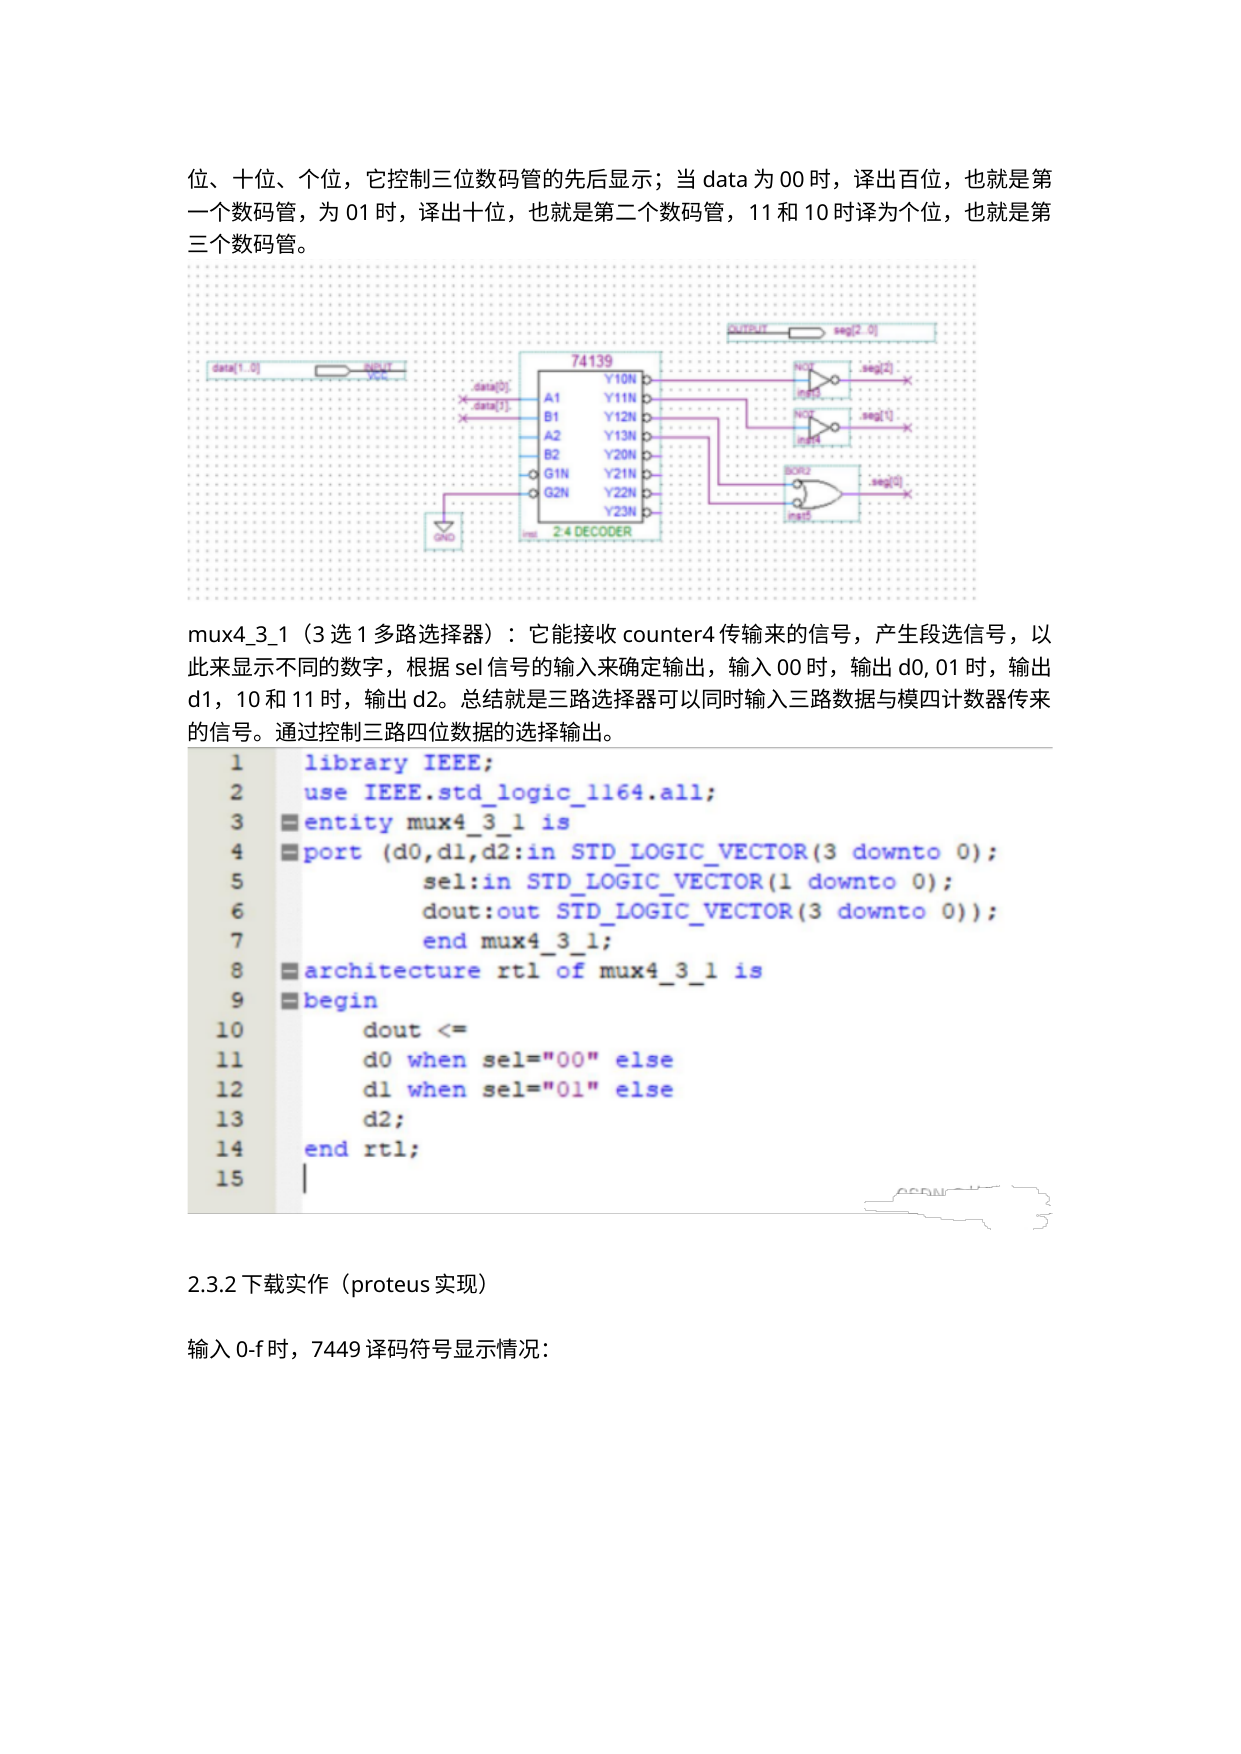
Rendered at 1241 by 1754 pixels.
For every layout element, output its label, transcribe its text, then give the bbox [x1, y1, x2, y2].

picture [187, 259, 980, 602]
picture [187, 747, 1053, 1230]
text mux4_3_1（3选1多路选择器）：它能接收counter4传输来的信号，产生段选信号，以此来显示不同的数字，根据sel信号的输入来确定输出，输入00时，输出d0, 01时，输出d1，10和11时，输出d2。总结就是三路选择器可以同时输入三路数据与模四计数器传来的信号。通过控制三路四位数据的选择输出。 [187, 617, 1053, 747]
text 输入0-f时，7449译码符号显示情况： [187, 1332, 1053, 1364]
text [187, 162, 1053, 259]
text 2.3.2下载实作（proteus实现） [187, 1267, 1053, 1299]
